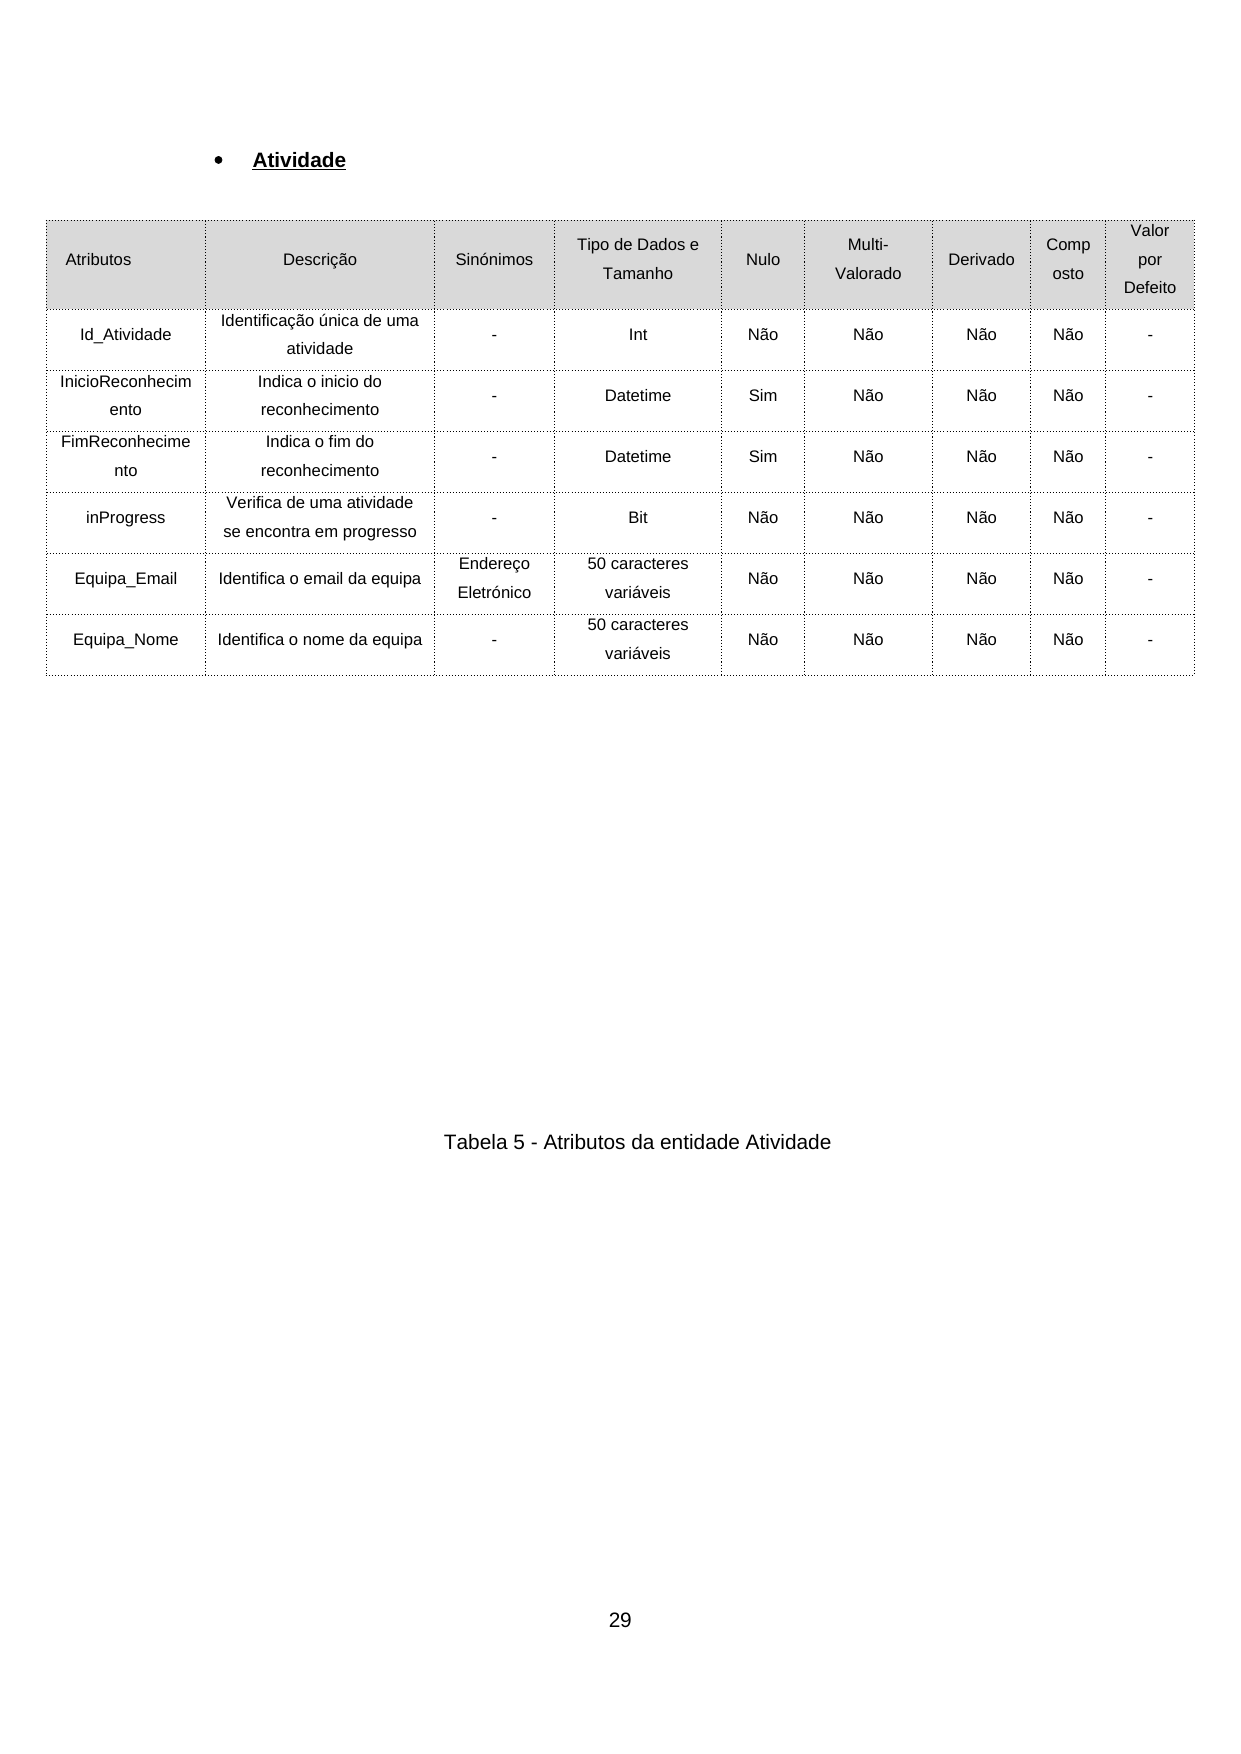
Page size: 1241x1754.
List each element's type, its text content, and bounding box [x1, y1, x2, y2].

table_cell - [434, 309, 554, 370]
table_header Tipo de Dados e Tamanho [554, 220, 722, 309]
table_cell - [1106, 614, 1194, 675]
table_cell Não [932, 431, 1031, 492]
table_cell Identificação única de uma atividade [205, 309, 434, 370]
table_cell Não [804, 431, 932, 492]
table_header Composto [1031, 220, 1106, 309]
table_header Valor por Defeito [1106, 220, 1194, 309]
table_cell Sim [722, 370, 804, 431]
table_cell - [1106, 553, 1194, 614]
table_cell Não [1031, 614, 1106, 675]
table_cell - [434, 614, 554, 675]
table_header Descrição [205, 220, 434, 309]
table_cell Não [1031, 492, 1106, 553]
table_cell Equipa_Nome [46, 614, 205, 675]
table_cell Indica o fim do reconhecimento [205, 431, 434, 492]
table_cell Não [932, 614, 1031, 675]
table_cell Não [932, 492, 1031, 553]
table_cell Não [932, 553, 1031, 614]
table_cell - [1106, 431, 1194, 492]
table_cell Datetime [554, 370, 722, 431]
table_cell Não [722, 553, 804, 614]
table_cell Id_Atividade [46, 309, 205, 370]
table_cell Não [1031, 431, 1106, 492]
table_cell - [1106, 492, 1194, 553]
table_header Derivado [932, 220, 1031, 309]
table_cell Não [722, 492, 804, 553]
table_cell Verifica de uma atividade se encontra em progresso [205, 492, 434, 553]
table_cell Sim [722, 431, 804, 492]
table_header Nulo [722, 220, 804, 309]
table_cell Não [804, 492, 932, 553]
text Tabela 5 - Atributos da entidade Atividade [443, 1130, 831, 1154]
table_cell - [1106, 309, 1194, 370]
table_cell Não [804, 309, 932, 370]
table_cell FimReconhecimento [46, 431, 205, 492]
table_cell Não [804, 614, 932, 675]
table_header Sinónimos [434, 220, 554, 309]
table_cell 50 caracteres variáveis [554, 614, 722, 675]
table_cell InicioReconhecimento [46, 370, 205, 431]
table_header Atributos [46, 220, 205, 309]
table_cell Identifica o email da equipa [205, 553, 434, 614]
table_cell - [434, 370, 554, 431]
table_cell 50 caracteres variáveis [554, 553, 722, 614]
table_cell Não [1031, 370, 1106, 431]
table_cell Bit [554, 492, 722, 553]
table_cell Não [804, 370, 932, 431]
table_cell Int [554, 309, 722, 370]
table_cell Não [722, 309, 804, 370]
table_header Multi-Valorado [804, 220, 932, 309]
table_cell Não [1031, 553, 1106, 614]
table_cell Datetime [554, 431, 722, 492]
table_cell Não [932, 370, 1031, 431]
table_cell - [1106, 370, 1194, 431]
table_cell Não [804, 553, 932, 614]
table_cell Não [932, 309, 1031, 370]
table_cell - [434, 431, 554, 492]
table_cell Indica o inicio do reconhecimento [205, 370, 434, 431]
table_cell Endereço Eletrónico [434, 553, 554, 614]
table_cell Identifica o nome da equipa [205, 614, 434, 675]
table_cell Não [1031, 309, 1106, 370]
table_cell - [434, 492, 554, 553]
table_cell inProgress [46, 492, 205, 553]
table_cell Equipa_Email [46, 553, 205, 614]
list Atividade [215, 148, 1063, 172]
table_cell Não [722, 614, 804, 675]
